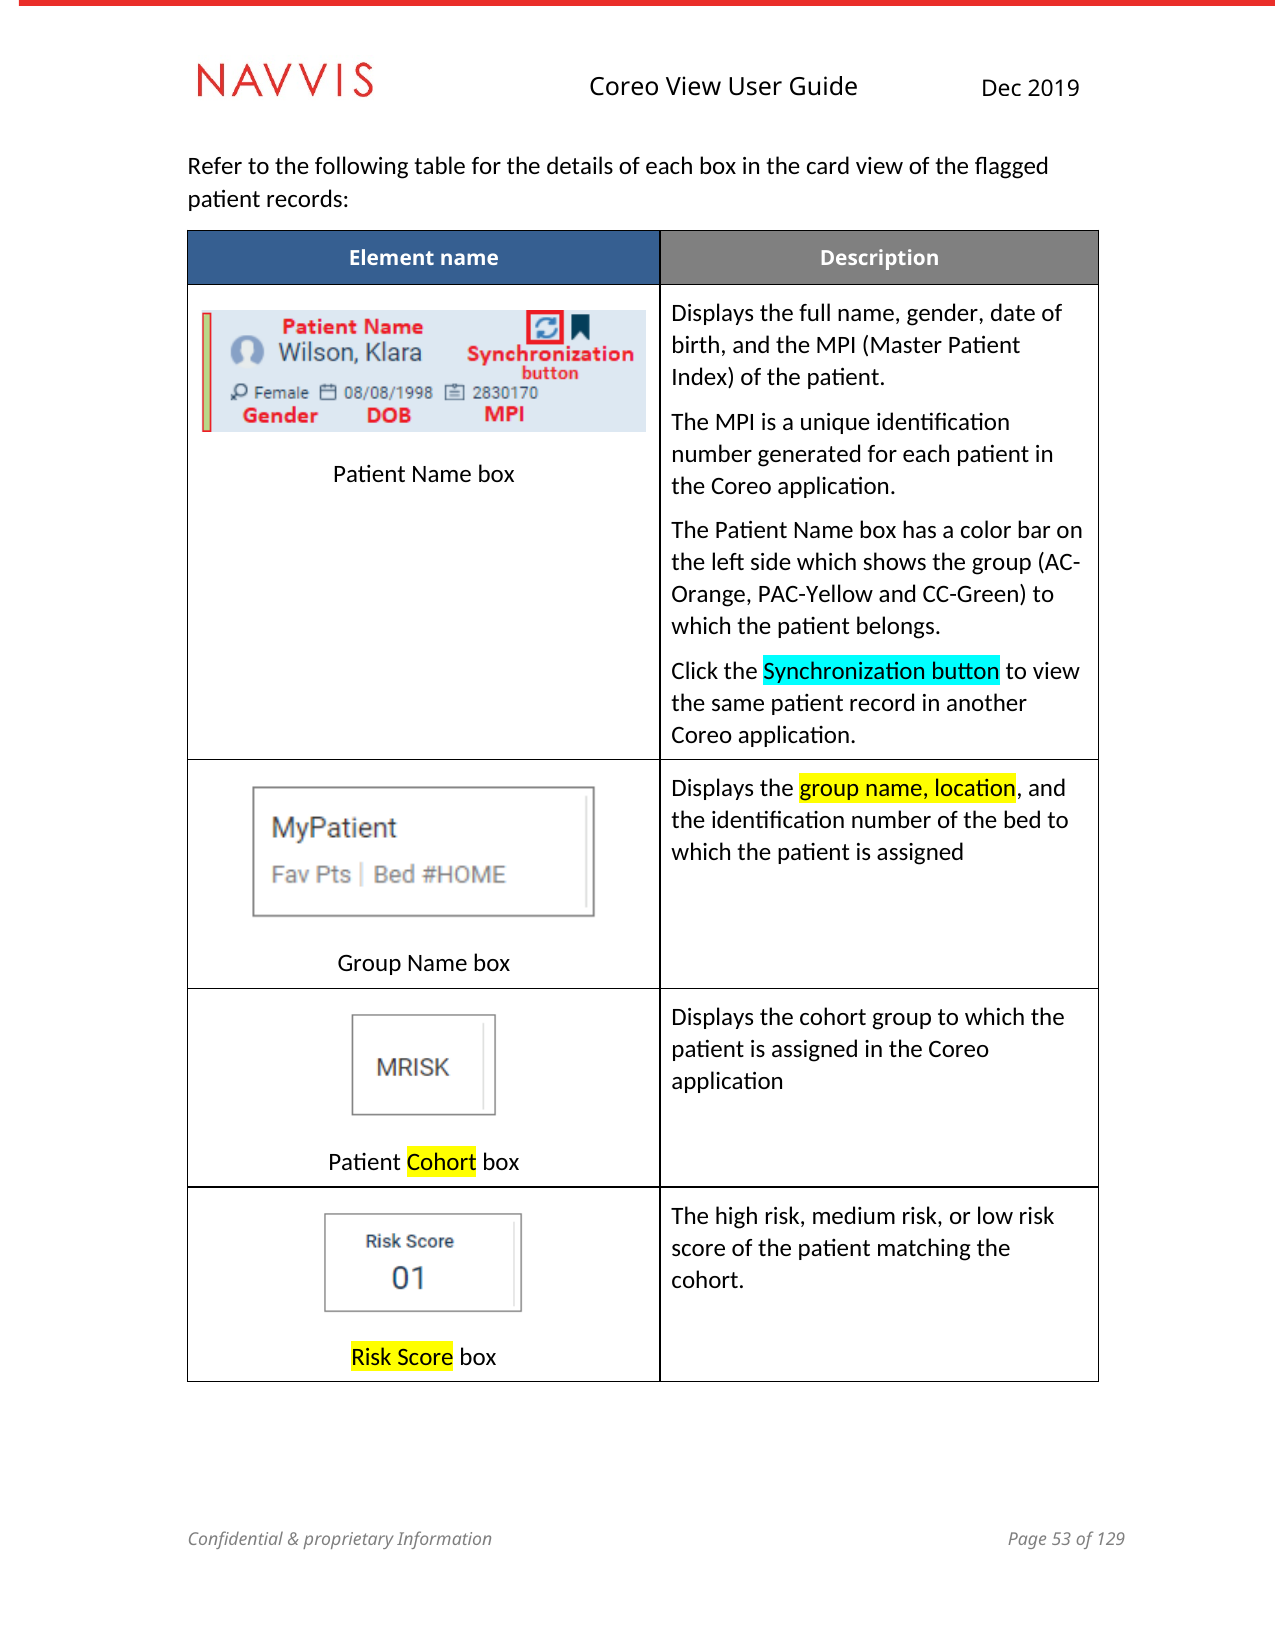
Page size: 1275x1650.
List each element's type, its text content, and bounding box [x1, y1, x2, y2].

table_cell The high risk, medium risk, or low risk score of the patient matching the cohort. [661, 1188, 1098, 1381]
picture [187, 55, 383, 104]
picture [201, 310, 646, 432]
picture [349, 1013, 498, 1120]
picture [251, 785, 597, 921]
table_cell Displays the full name, gender, date of birth, and the MPI (Master Patient Index) of the patient. The MPI is a unique identification number generated for each patient in the Coreo application. The Patient Name box has a color bar on the left side which shows the group (AC-Orange, PAC-Yellow and CC-Green) to which the patient belongs. Click the Synchronization button to view the same patient record in another Coreo application. [661, 285, 1098, 759]
text Refer to the following table for the details of each box in the card view of the flagged patient records: [187, 150, 1087, 214]
table_cell Group Name box [188, 760, 659, 988]
table_cell Displays the group name, location, and the identification number of the bed to which the patient is assigned [661, 760, 1098, 988]
picture [323, 1212, 525, 1315]
table_cell Displays the cohort group to which the patient is assigned in the Coreo application [661, 989, 1098, 1186]
table_cell Risk Score box [188, 1188, 659, 1381]
table_header Element name [188, 231, 659, 284]
table_header Description [661, 231, 1098, 284]
table_cell Patient Cohort box [188, 989, 659, 1186]
table_cell Patient Name box [188, 285, 659, 759]
